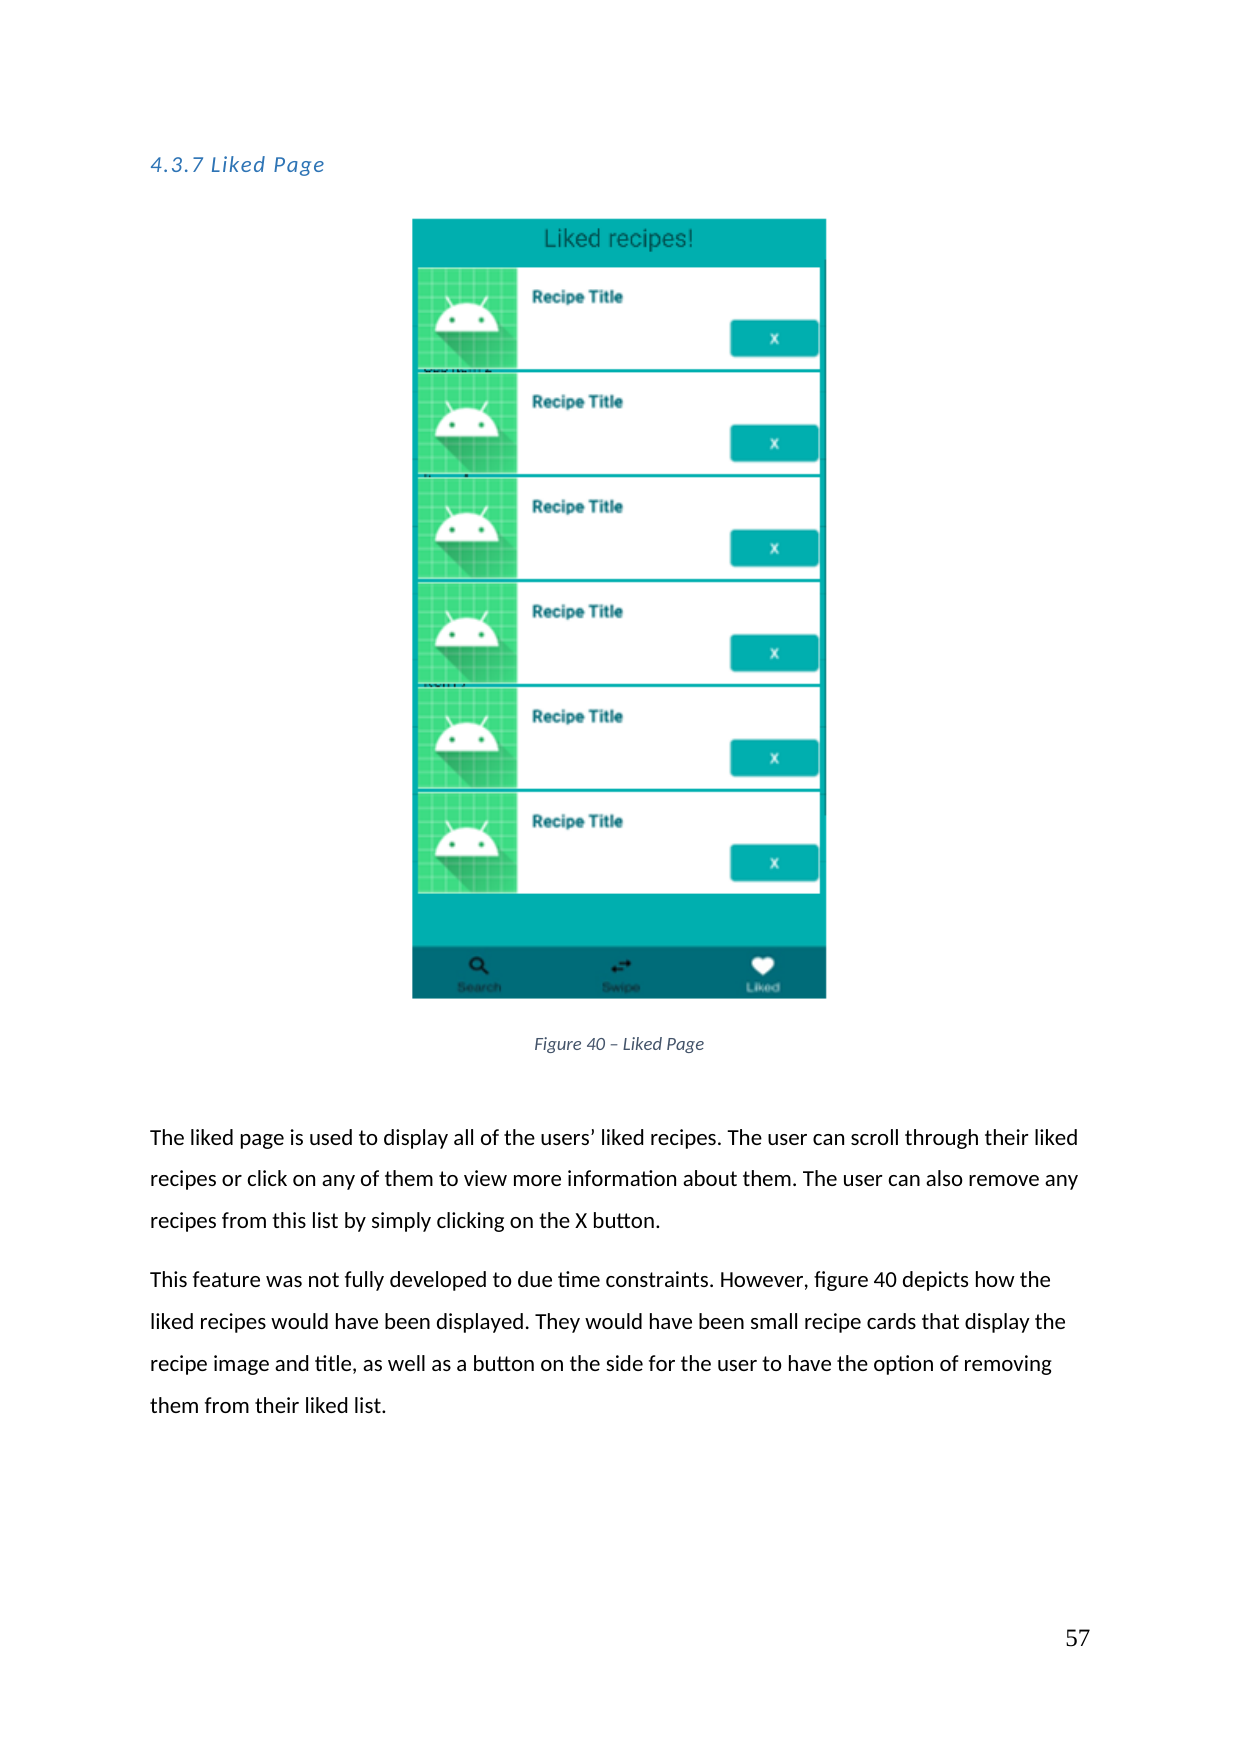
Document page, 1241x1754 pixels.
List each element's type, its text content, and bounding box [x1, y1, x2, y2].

subtitle 4.3.7 Liked Page [150, 150, 1090, 178]
picture [412, 217, 828, 1002]
text Figure 40 – Liked Page [150, 1032, 1090, 1055]
text This feature was not fully developed to due time constraints. However, figure 40 depicts how the liked recipes would have been displayed. They would have been small recipe cards that display the recipe image and title, as well as a button on the side for the user to have the option of removing them from their liked list. [150, 1265, 1090, 1419]
text The liked page is used to display all of the users’ liked recipes. The user can scroll through their liked recipes or click on any of them to view more information about them. The user can also remove any recipes from this list by simply clicking on the X button. [150, 1123, 1090, 1234]
